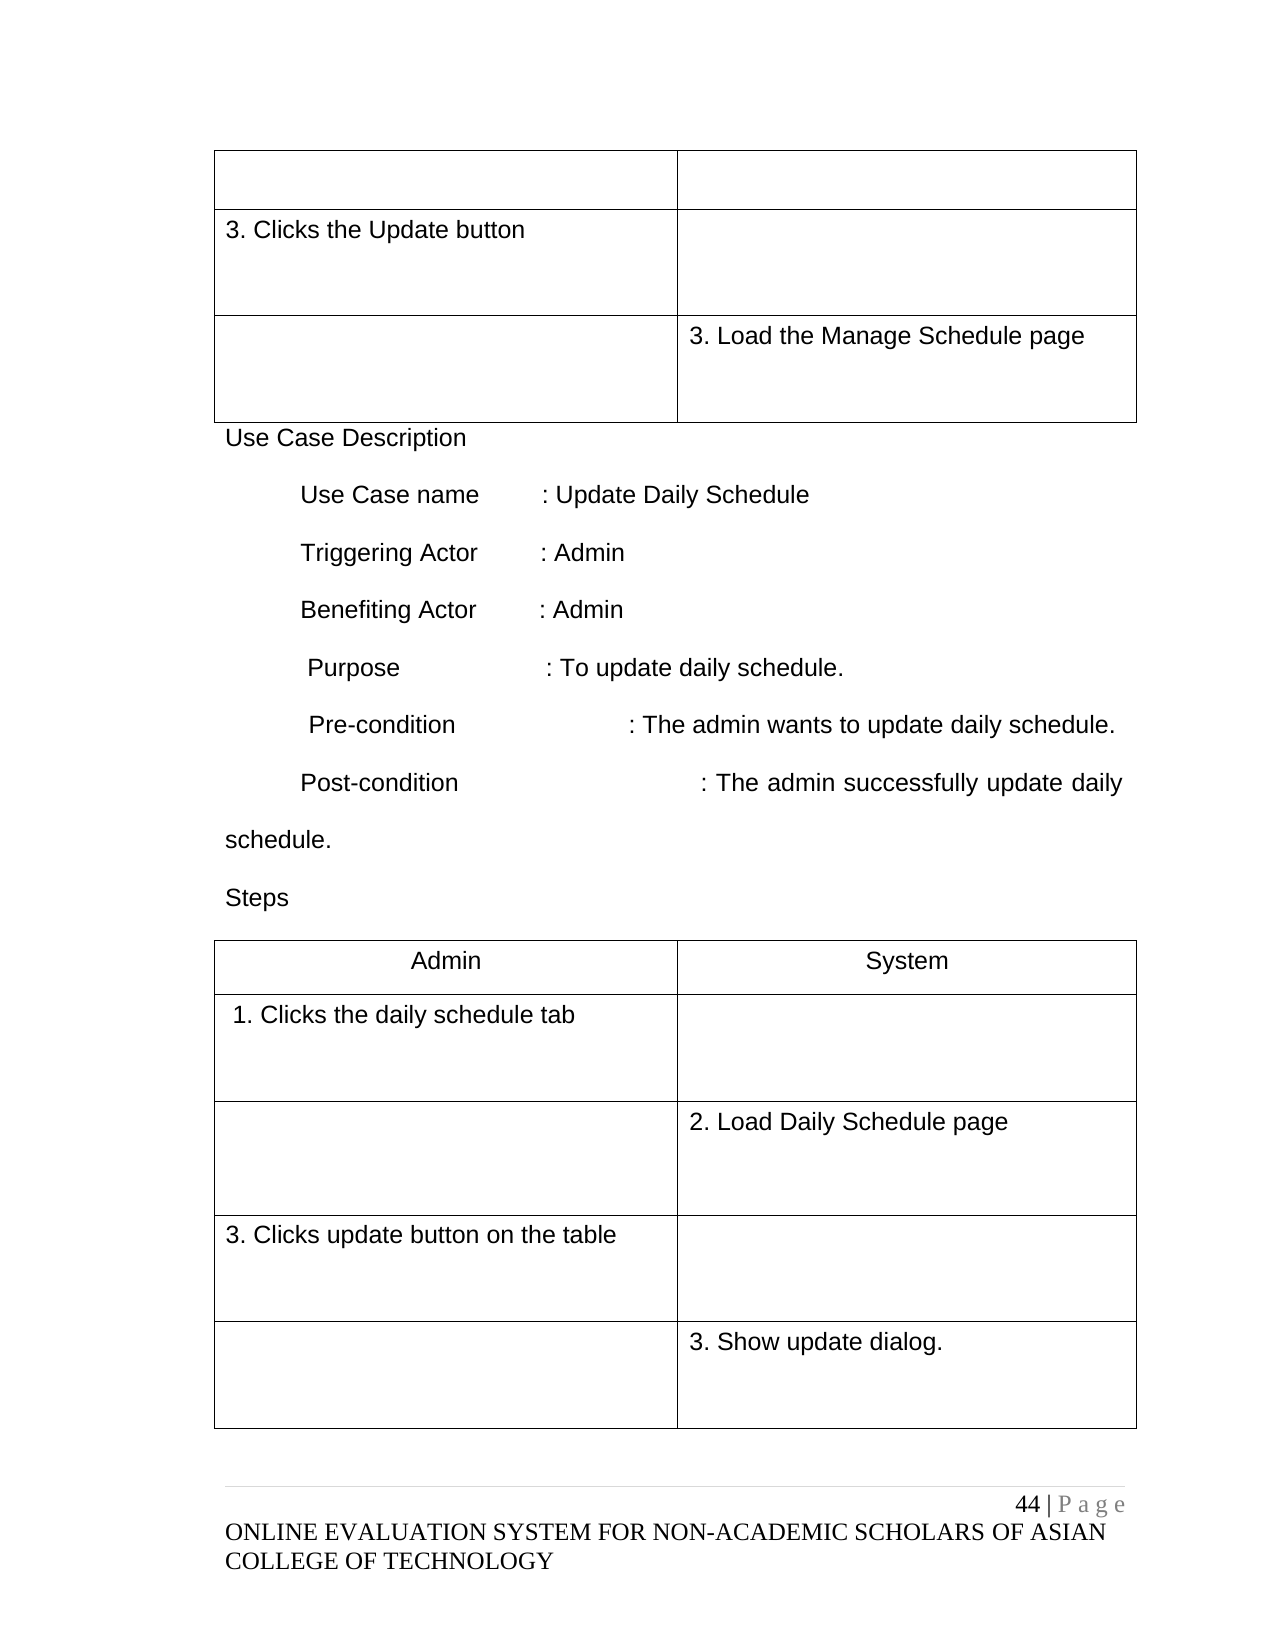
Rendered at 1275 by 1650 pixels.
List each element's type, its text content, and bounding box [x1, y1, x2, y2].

text Triggering Actor : Admin [225, 538, 1125, 567]
text Post-condition : The admin successfully update daily schedule. [225, 768, 1125, 854]
table_cell 2. Load Daily Schedule page [678, 1102, 1136, 1214]
text Steps [225, 883, 1125, 912]
table_cell 3. Load the Manage Schedule page [678, 316, 1136, 422]
text Pre-condition : The admin wants to update daily schedule. [225, 710, 1125, 739]
table_cell [215, 1322, 677, 1427]
table_cell [678, 995, 1136, 1101]
table_cell [678, 210, 1136, 315]
table_header System [678, 941, 1136, 994]
table_header Admin [215, 941, 677, 994]
table_cell [215, 1102, 677, 1214]
table_cell 3. Show update dialog. [678, 1322, 1136, 1427]
table_cell [215, 151, 677, 209]
table_cell 3. Clicks the Update button [215, 210, 677, 315]
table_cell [678, 151, 1136, 209]
table_cell 1. Clicks the daily schedule tab [215, 995, 677, 1101]
table_cell [215, 316, 677, 422]
table_cell 3. Clicks update button on the table [215, 1216, 677, 1321]
text Purpose : To update daily schedule. [225, 653, 1125, 682]
table_cell [678, 1216, 1136, 1321]
text Benefiting Actor : Admin [225, 595, 1125, 624]
text Use Case name : Update Daily Schedule [225, 480, 1125, 509]
text Use Case Description [225, 423, 1125, 452]
